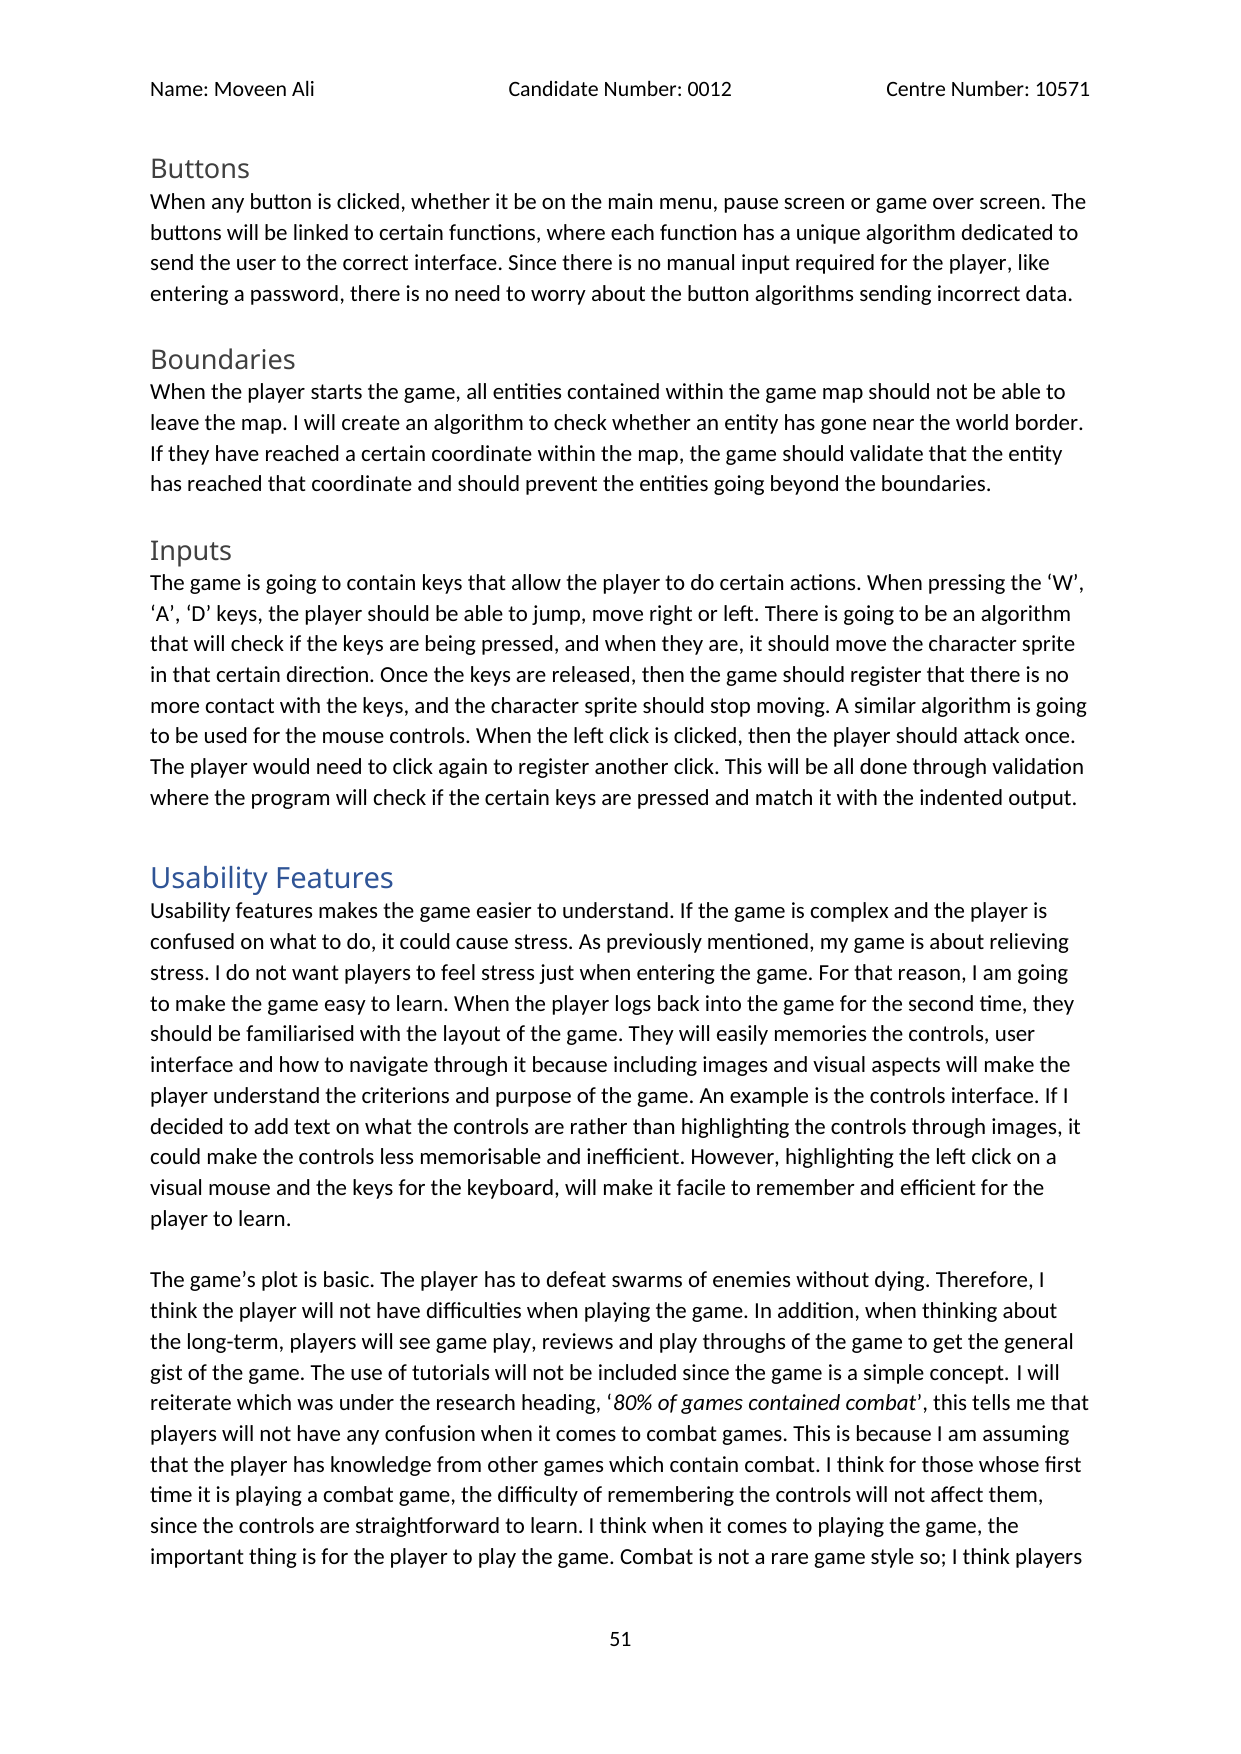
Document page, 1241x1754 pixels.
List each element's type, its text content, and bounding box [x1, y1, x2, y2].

text Usability features makes the game easier to understand. If the game is complex and the player is confused on what to do, it could cause stress. As previously mentioned, my game is about relieving stress. I do not want players to feel stress just when entering the game. For that reason, I am going to make the game easy to learn. When the player logs back into the game for the second time, they should be familiarised with the layout of the game. They will easily memories the controls, user interface and how to navigate through it because including images and visual aspects will make the player understand the criterions and purpose of the game. An example is the controls interface. If I decided to add text on what the controls are rather than highlighting the controls through images, it could make the controls less memorisable and inefficient. However, highlighting the left click on a visual mouse and the keys for the keyboard, will make it facile to remember and efficient for the player to learn. [150, 897, 1090, 1232]
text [150, 1265, 1090, 1570]
text The game is going to contain keys that allow the player to do certain actions. When pressing the ‘W’, ‘A’, ‘D’ keys, the player should be able to jump, move right or left. There is going to be an algorithm that will check if the keys are being pressed, and when they are, it should move the character sprite in that certain direction. Once the keys are released, then the game should register that there is no more contact with the keys, and the character sprite should stop moving. A similar algorithm is going to be used for the mouse controls. When the left click is clicked, then the player should attack once. The player would need to click again to register another click. This will be all done through validation where the program will check if the certain keys are pressed and match it with the indented output. [150, 568, 1090, 811]
text When the player starts the game, all entities contained within the game map should not be able to leave the map. I will create an algorithm to check whether an entity has gone near the world border. If they have reached a certain coordinate within the map, the game should validate that the entity has reached that coordinate and should prevent the entities going beyond the boundaries. [150, 377, 1090, 498]
subtitle Usability Features [150, 857, 1090, 897]
text When any button is clicked, whether it be on the main menu, pause screen or game over screen. The buttons will be linked to certain functions, where each function has a unique algorithm dedicated to send the user to the correct interface. Since there is no manual input required for the player, like entering a password, there is no need to worry about the button algorithms sending incorrect data. [150, 187, 1090, 307]
subtitle Inputs [150, 531, 1090, 568]
subtitle Buttons [150, 150, 1090, 187]
subtitle Boundaries [150, 341, 1090, 377]
